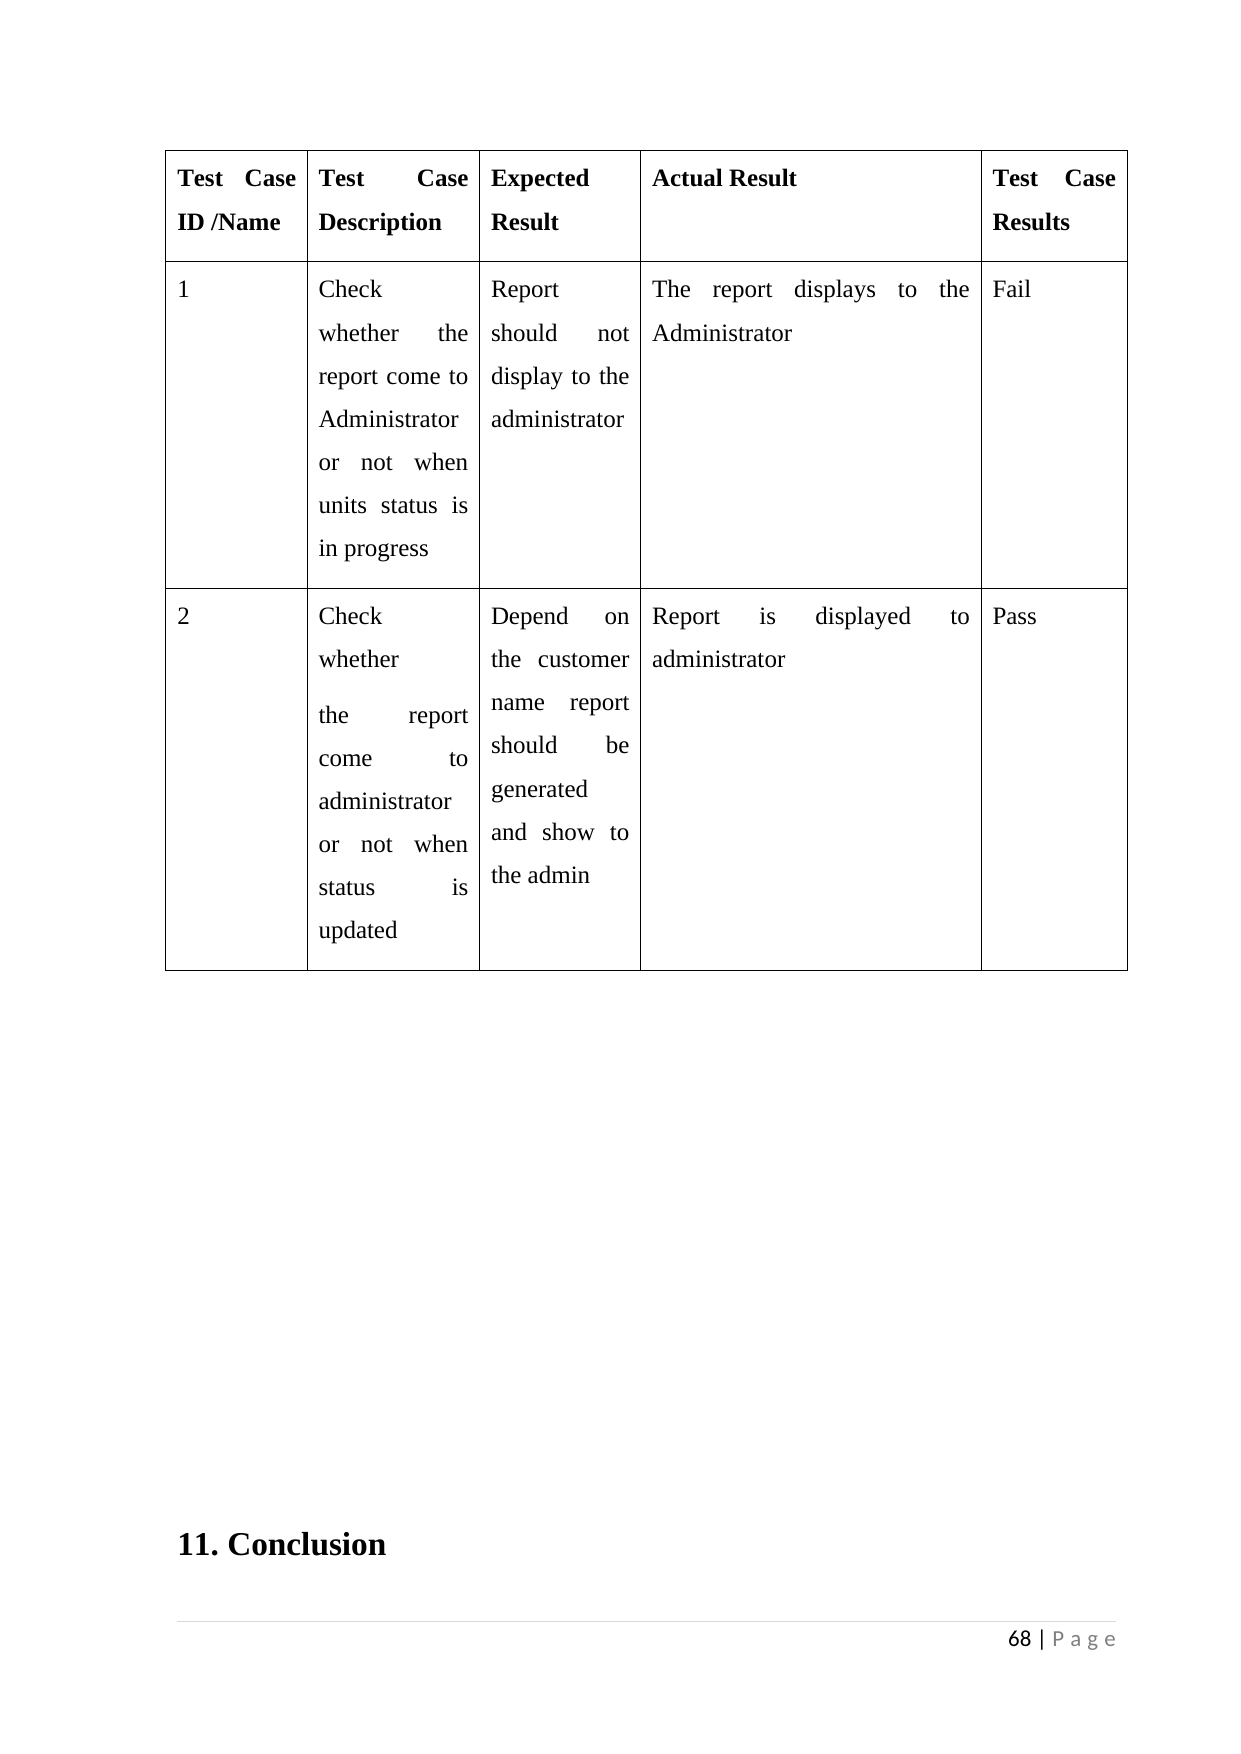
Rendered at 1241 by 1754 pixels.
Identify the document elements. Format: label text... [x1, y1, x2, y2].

table_cell The report displays to the Administrator [641, 262, 981, 588]
table_cell Depend on the customer name report should be generated and show to the admin [480, 589, 640, 970]
table_header Test Case Description [308, 151, 479, 261]
table_header Expected Result [480, 151, 640, 261]
table_header Actual Result [641, 151, 981, 261]
table_header Test Case Results [982, 151, 1127, 261]
text 11. Conclusion [177, 1524, 1116, 1562]
table_cell Report is displayed to administrator [641, 589, 981, 970]
table_header Test Case ID /Name [166, 151, 307, 261]
table_cell Check whether the report come to administrator or not when status is updated [308, 589, 479, 970]
table_cell Check whether the report come to Administrator or not when units status is in progress [308, 262, 479, 588]
table_cell Pass [982, 589, 1127, 970]
table_cell Fail [982, 262, 1127, 588]
table_cell 1 [166, 262, 307, 588]
table_cell Report should not display to the administrator [480, 262, 640, 588]
table_cell 2 [166, 589, 307, 970]
